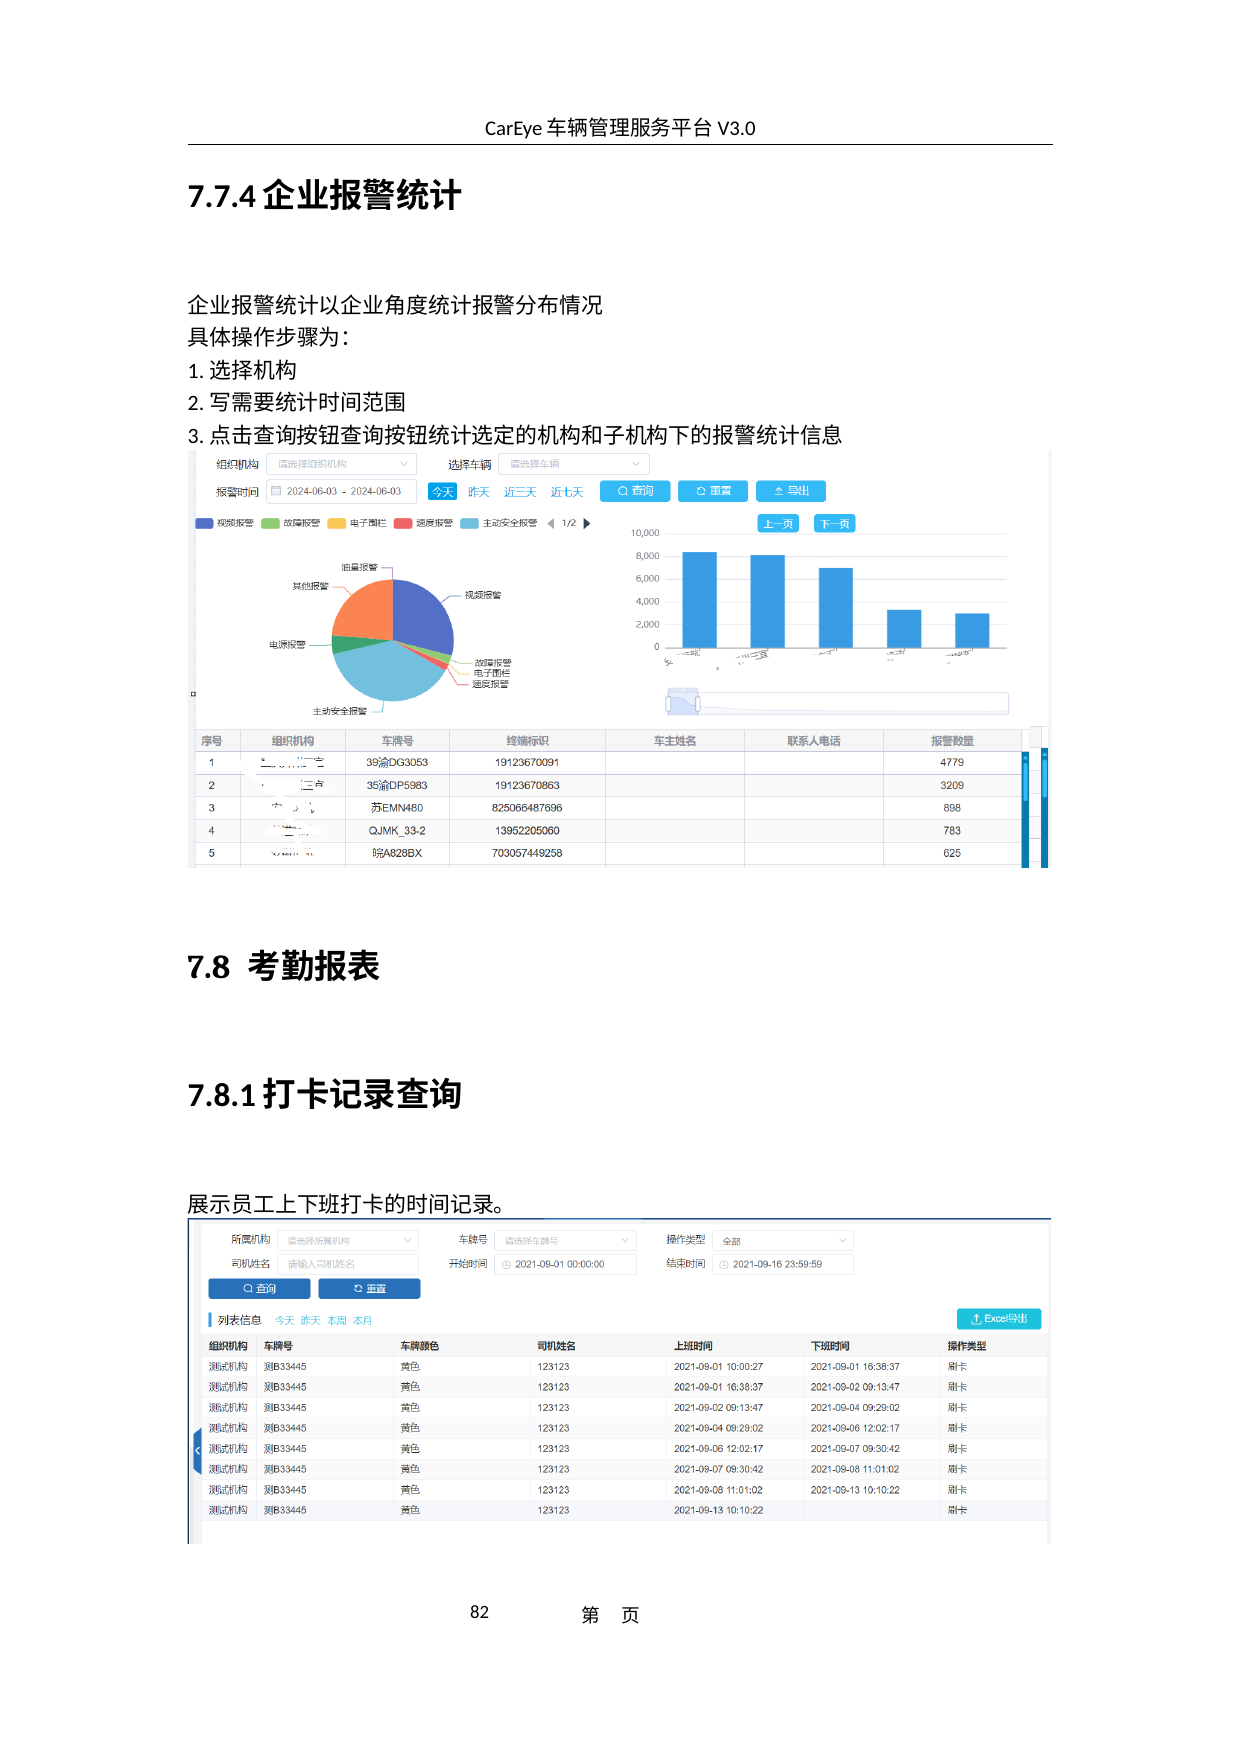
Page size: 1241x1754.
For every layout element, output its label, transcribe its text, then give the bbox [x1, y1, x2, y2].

picture [187, 1218, 1052, 1544]
subtitle 考勤报表 [187, 932, 1053, 997]
text 具体操作步骤为： [187, 320, 1053, 352]
picture [187, 450, 1052, 868]
subtitle 企业报警统计 [187, 160, 1053, 225]
list 写需要统计时间范围 [187, 385, 1053, 417]
subtitle 打卡记录查询 [187, 1059, 1053, 1124]
list 选择机构 [187, 352, 1053, 385]
list 点击查询按钮查询按钮统计选定的机构和子机构下的报警统计信息 [187, 417, 1053, 450]
text 企业报警统计以企业角度统计报警分布情况 [187, 287, 1053, 320]
text 展示员工上下班打卡的时间记录。 [187, 1186, 1053, 1219]
